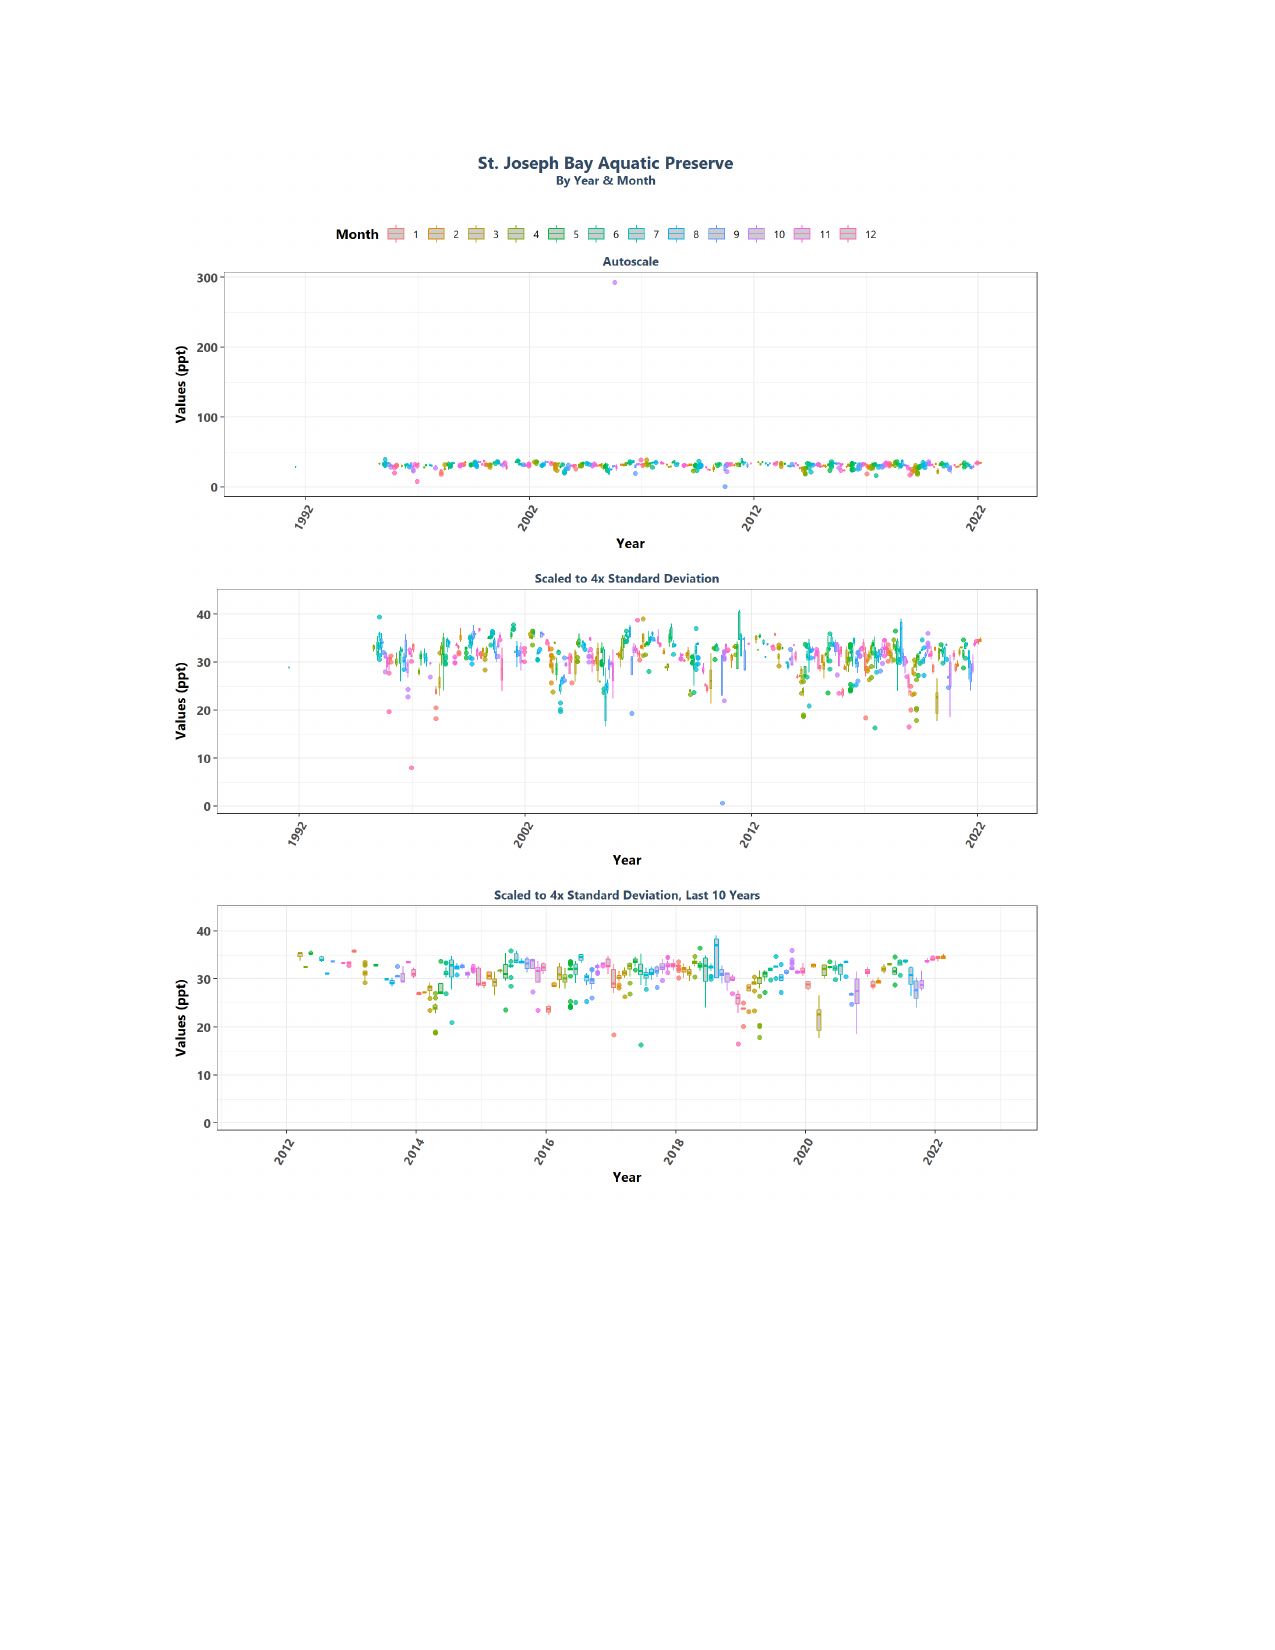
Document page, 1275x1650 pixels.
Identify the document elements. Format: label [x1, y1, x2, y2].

picture [168, 150, 1044, 1200]
